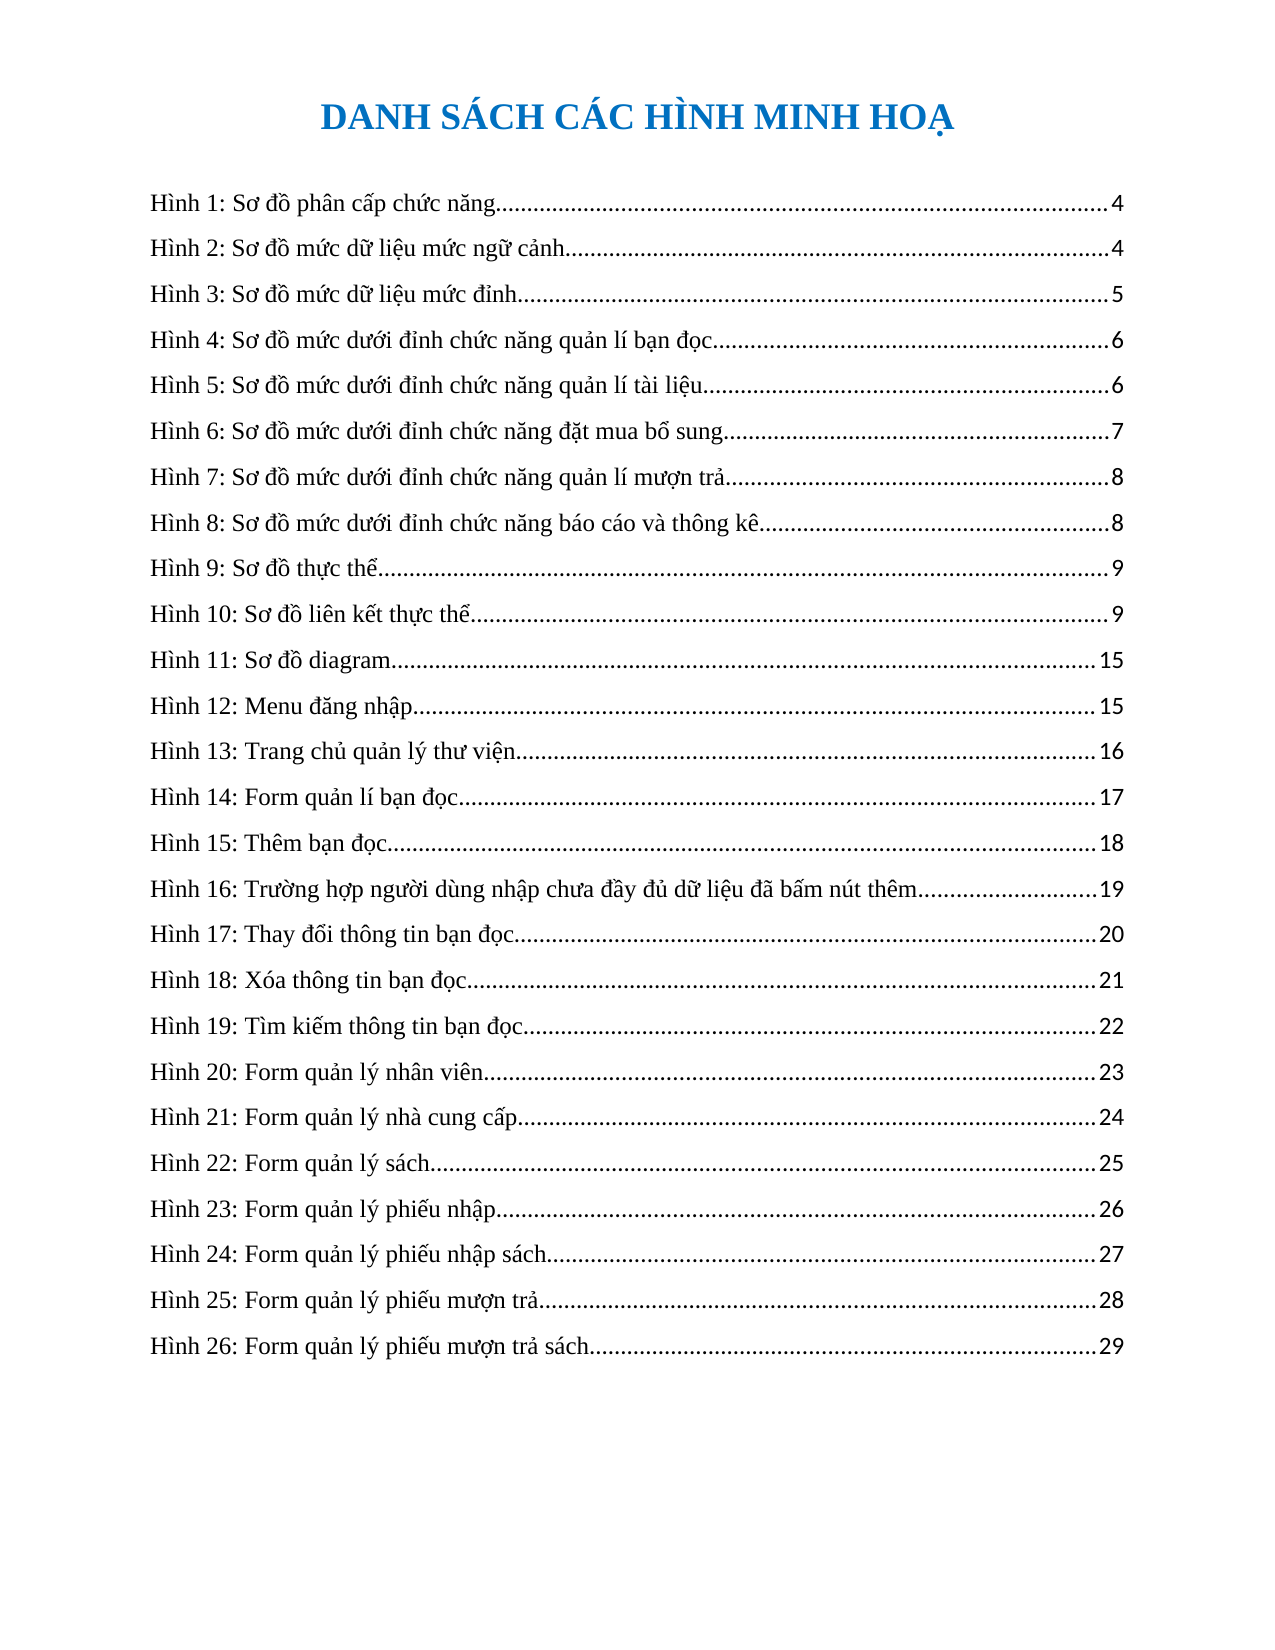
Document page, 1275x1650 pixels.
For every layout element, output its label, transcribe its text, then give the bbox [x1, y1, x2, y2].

text Hình 21: Form quản lý nhà cung cấp 24 [150, 1101, 1125, 1132]
text Hình 24: Form quản lý phiếu nhập sách 27 [150, 1238, 1125, 1269]
text Hình 8: Sơ đồ mức dưới đỉnh chức năng báo cáo và thông kê 8 [150, 507, 1125, 537]
text Hình 25: Form quản lý phiếu mượn trả 28 [150, 1284, 1125, 1315]
text Hình 20: Form quản lý nhân viên 23 [150, 1056, 1125, 1086]
text Hình 5: Sơ đồ mức dưới đỉnh chức năng quản lí tài liệu 6 [150, 370, 1125, 400]
text Hình 12: Menu đăng nhập 15 [150, 690, 1125, 720]
text Hình 11: Sơ đồ diagram 15 [150, 644, 1125, 674]
text Hình 19: Tìm kiếm thông tin bạn đọc 22 [150, 1010, 1125, 1040]
text Hình 9: Sơ đồ thực thể 9 [150, 553, 1125, 583]
text Hình 1: Sơ đồ phân cấp chức năng 4 [150, 187, 1125, 217]
text DANH SÁCH CÁC HÌNH MINH HOẠ [150, 94, 1125, 138]
text Hình 18: Xóa thông tin bạn đọc 21 [150, 964, 1125, 995]
text Hình 14: Form quản lí bạn đọc 17 [150, 781, 1125, 812]
text Hình 3: Sơ đồ mức dữ liệu mức đỉnh 5 [150, 278, 1125, 309]
text Hình 7: Sơ đồ mức dưới đỉnh chức năng quản lí mượn trả 8 [150, 461, 1125, 492]
text Hình 23: Form quản lý phiếu nhập 26 [150, 1193, 1125, 1223]
text Hình 17: Thay đổi thông tin bạn đọc 20 [150, 918, 1125, 949]
text Hình 6: Sơ đồ mức dưới đỉnh chức năng đặt mua bổ sung 7 [150, 415, 1125, 446]
text Hình 26: Form quản lý phiếu mượn trả sách 29 [150, 1330, 1125, 1361]
text Hình 16: Trường hợp người dùng nhập chưa đầy đủ dữ liệu đã bấm nút thêm 19 [150, 873, 1125, 903]
text Hình 13: Trang chủ quản lý thư viện 16 [150, 736, 1125, 766]
text Hình 2: Sơ đồ mức dữ liệu mức ngữ cảnh 4 [150, 232, 1125, 263]
text Hình 10: Sơ đồ liên kết thực thể 9 [150, 598, 1125, 629]
text Hình 15: Thêm bạn đọc 18 [150, 827, 1125, 857]
text Hình 4: Sơ đồ mức dưới đỉnh chức năng quản lí bạn đọc 6 [150, 324, 1125, 354]
text Hình 22: Form quản lý sách 25 [150, 1147, 1125, 1178]
